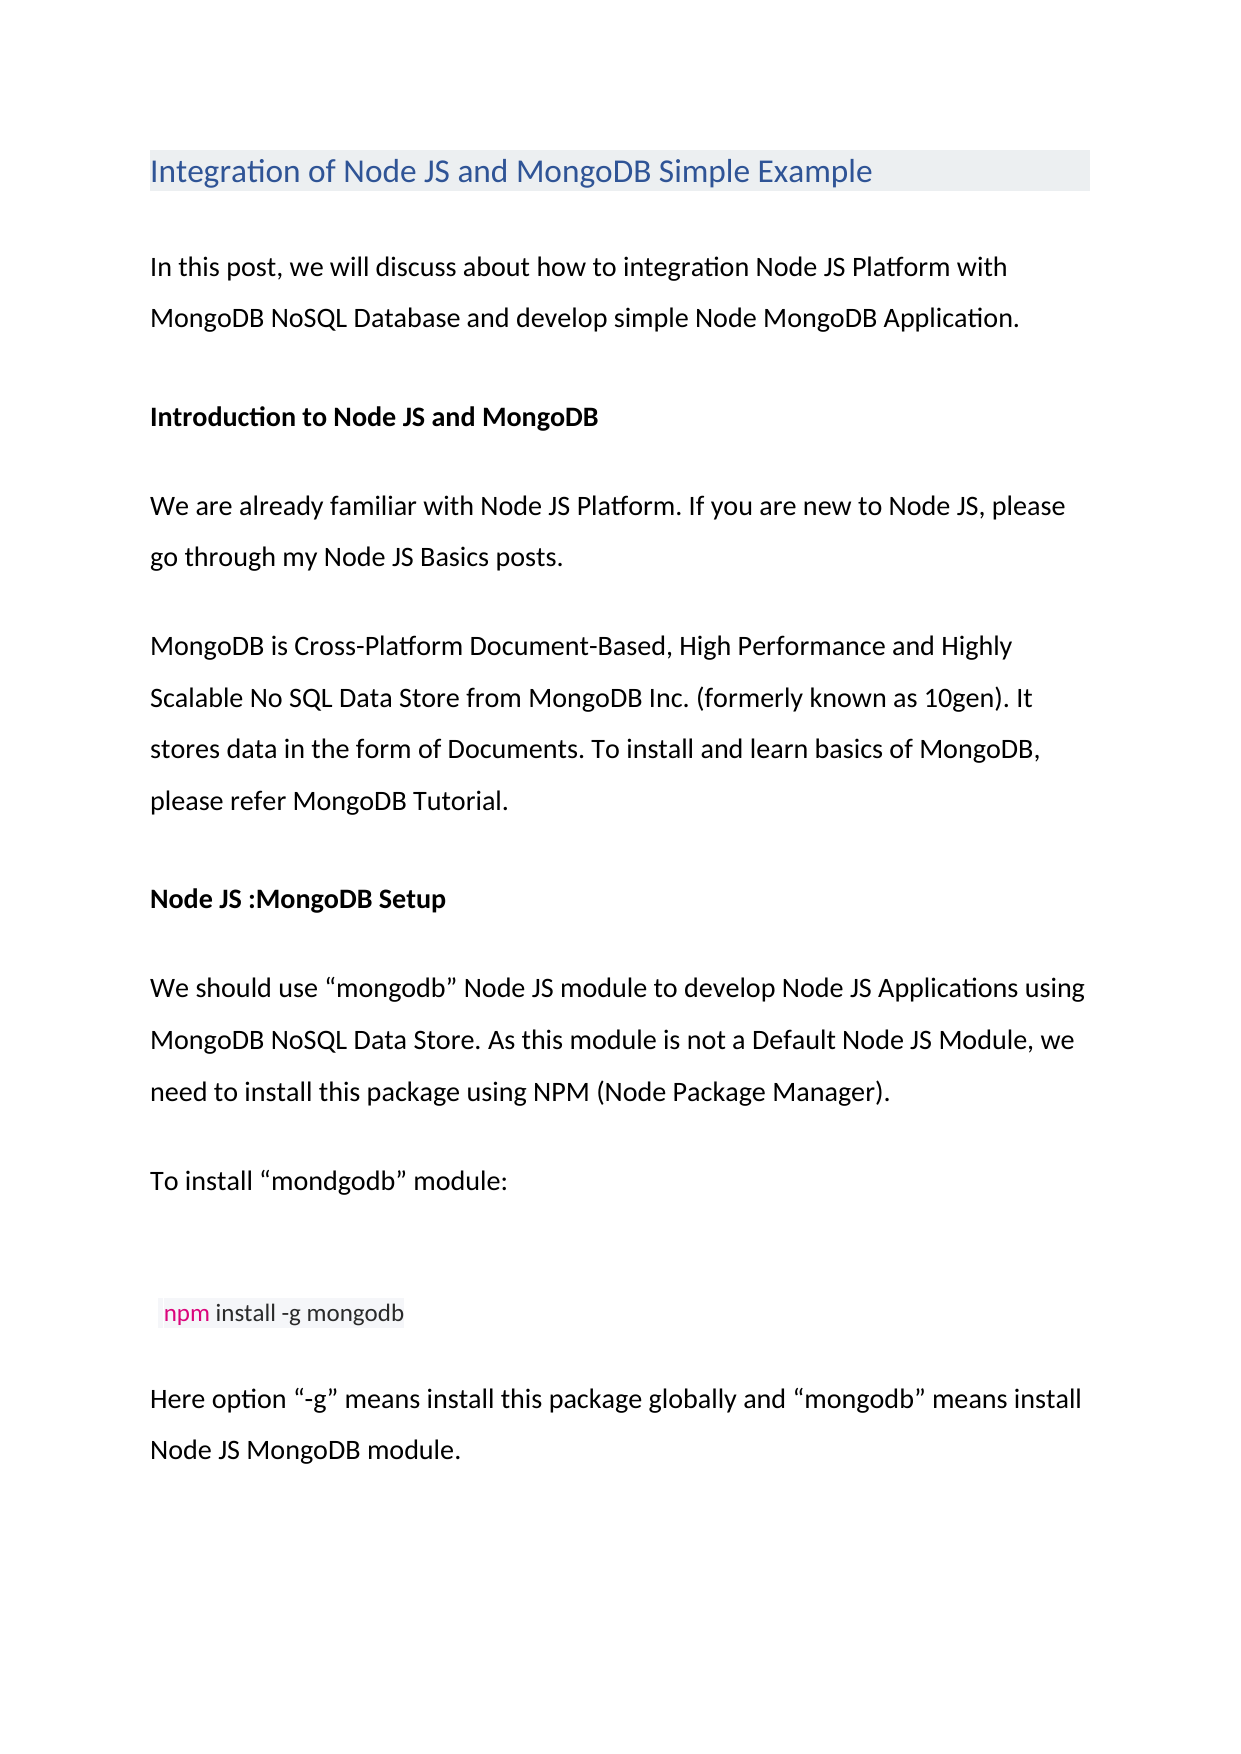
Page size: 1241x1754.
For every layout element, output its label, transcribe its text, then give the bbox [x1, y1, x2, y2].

subtitle Node JS :MongoDB Setup [150, 881, 1090, 916]
text We are already familiar with Node JS Platform. If you are new to Node JS, please go through my Node JS Basics posts. [150, 488, 1090, 573]
text MongoDB is Cross-Platform Document-Based, High Performance and Highly Scalable No SQL Data Store from MongoDB Inc. (formerly known as 10gen). It stores data in the form of Documents. To install and learn basics of MongoDB, please refer MongoDB Tutorial. [150, 628, 1090, 817]
text We should use “mongodb” Node JS module to develop Node JS Applications using MongoDB NoSQL Data Store. As this module is not a Default Node JS Module, we need to install this package using NPM (Node Package Manager). [150, 970, 1090, 1108]
text To install “mondgodb” module: [150, 1163, 1090, 1197]
text In this post, we will discuss about how to integration Node JS Platform with MongoDB NoSQL Database and develop simple Node MongoDB Application. [150, 248, 1090, 334]
subtitle Introduction to Node JS and MongoDB [150, 398, 1090, 433]
text Here option “-g” means install this package globally and “mongodb” means install Node JS MongoDB module. [150, 1381, 1090, 1467]
text npm install -g mongodb [158, 1297, 1082, 1328]
subtitle Integration of Node JS and MongoDB Simple Example [150, 150, 1090, 191]
